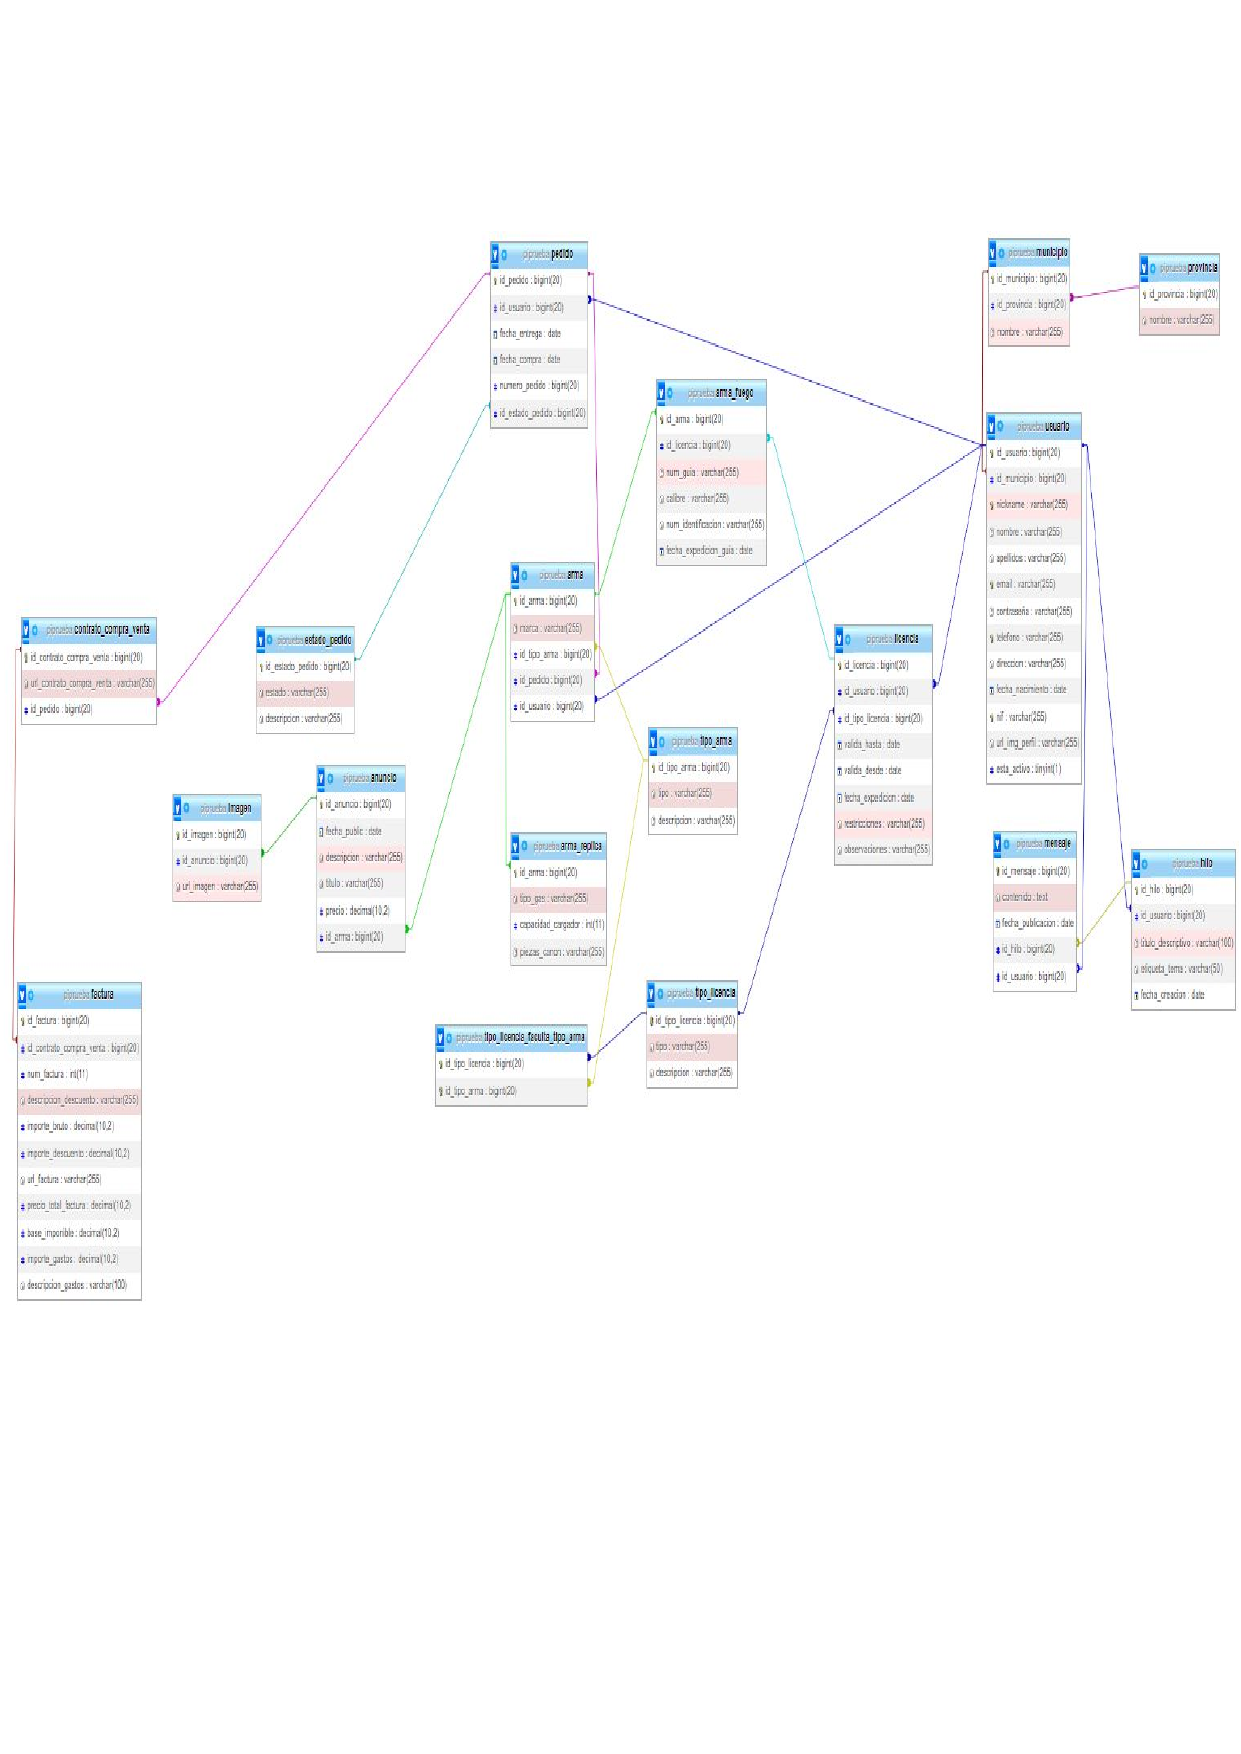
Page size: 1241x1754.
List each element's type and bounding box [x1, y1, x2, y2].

picture [3, 231, 1239, 1309]
